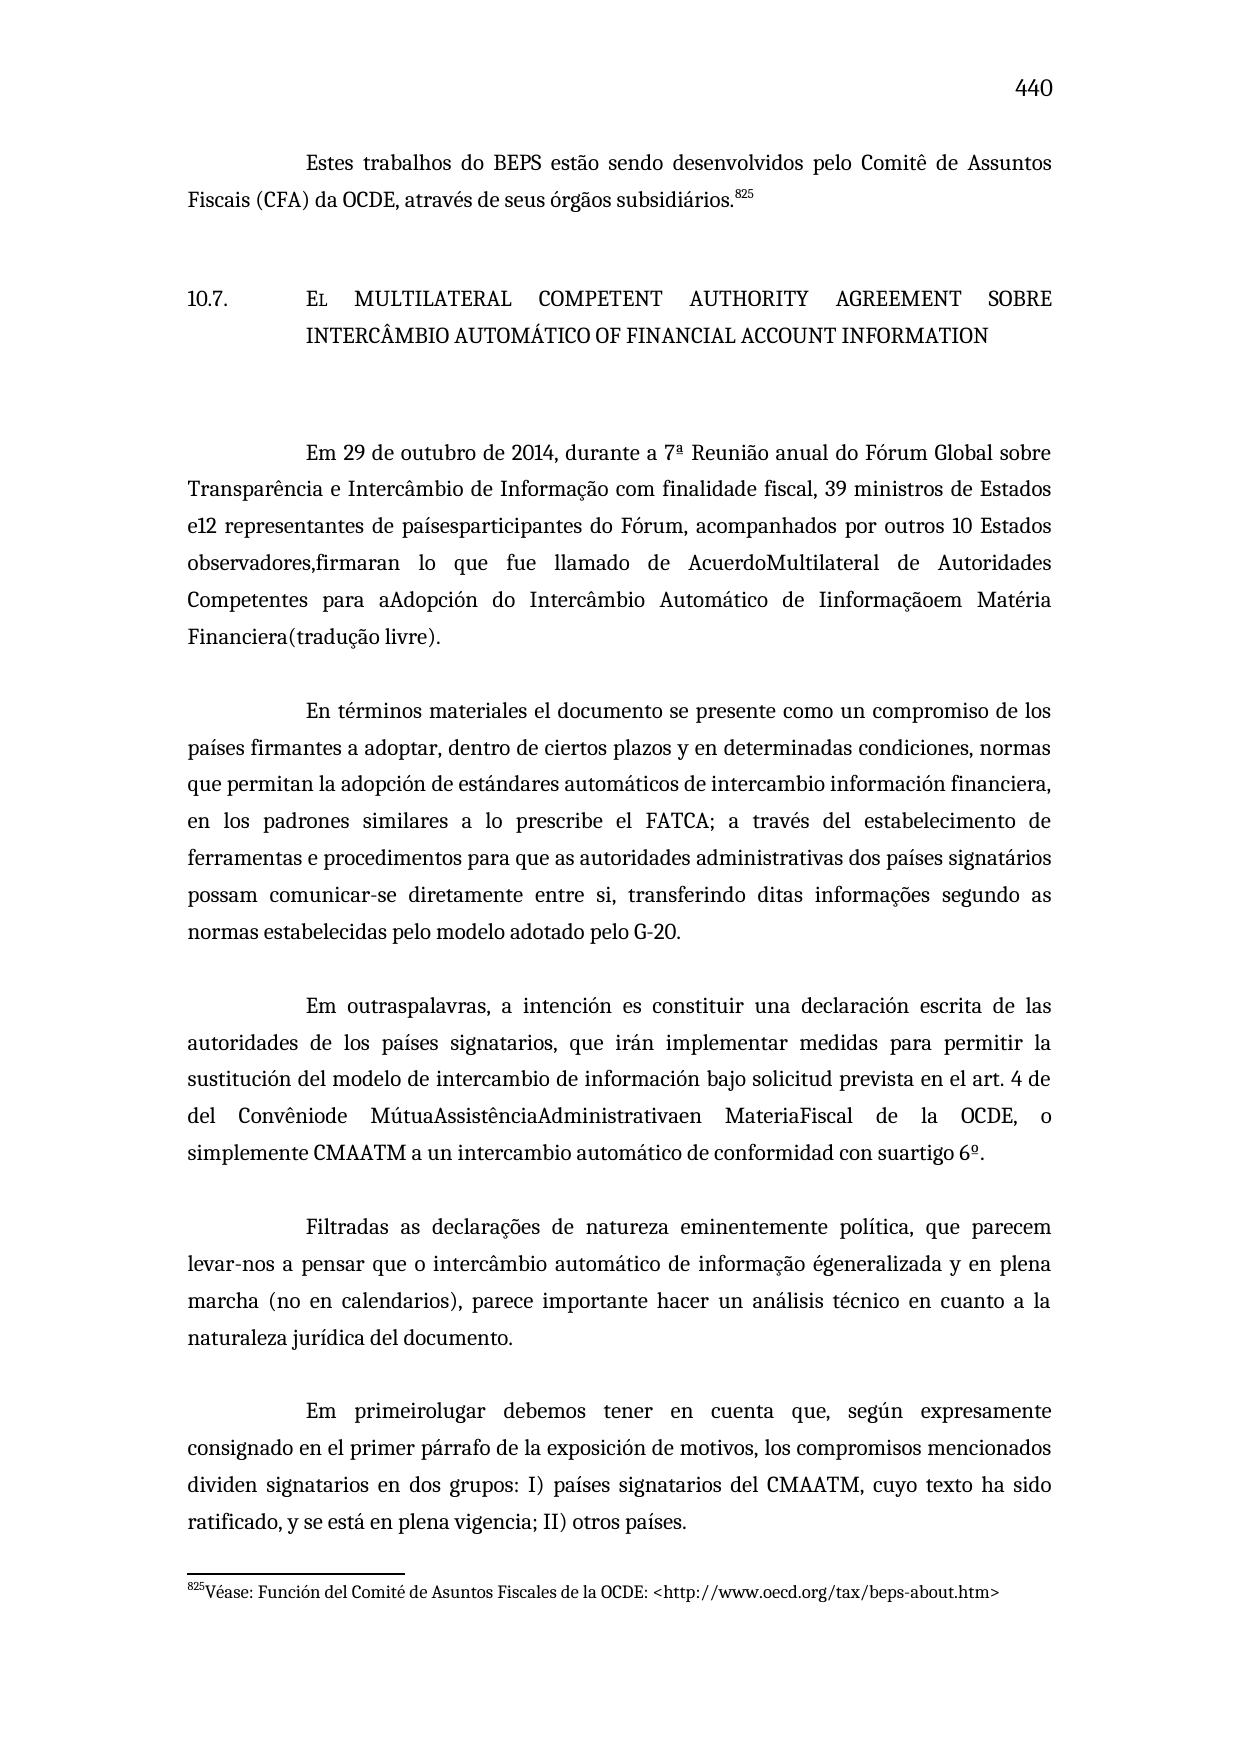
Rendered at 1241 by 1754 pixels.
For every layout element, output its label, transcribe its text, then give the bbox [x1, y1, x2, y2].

text Em primeirolugar debemos tener en cuenta que, según expresamente consignado en el primer párrafo de la exposición de motivos, los compromisos mencionados dividen signatarios en dos grupos: I) países signatarios del CMAATM, cuyo texto ha sido ratificado, y se está en plena vigencia; II) otros países. [187, 1398, 1053, 1535]
text En términos materiales el documento se presente como un compromiso de los países firmantes a adoptar, dentro de ciertos plazos y en determinadas condiciones, normas que permitan la adopción de estándares automáticos de intercambio información financiera, en los padrones similares a lo prescribe el FATCA; a través del estabelecimento de ferramentas e procedimentos para que as autoridades administrativas dos países signatários possam comunicar-se diretamente entre si, transferindo ditas informações segundo as normas estabelecidas pelo modelo adotado pelo G-20. [187, 697, 1053, 945]
text Em outraspalavras, a intención es constituir una declaración escrita de las autoridades de los países signatarios, que irán implementar medidas para permitir la sustitución del modelo de intercambio de información bajo solicitud prevista en el art. 4 de del Convêniode MútuaAssistênciaAdministrativaen MateriaFiscal de la OCDE, o simplemente CMAATM a un intercambio automático de conformidad con suartigo 6º. [187, 992, 1053, 1166]
text Filtradas as declarações de natureza eminentemente política, que parecem levar-nos a pensar que o intercâmbio automático de informação égeneralizada y en plena marcha (no en calendarios), parece importante hacer un análisis técnico en cuanto a la naturaleza jurídica del documento. [187, 1214, 1053, 1351]
text Em 29 de outubro de 2014, durante a 7ª Reunião anual do Fórum Global sobre Transparência e Intercâmbio de Informação com finalidade fiscal, 39 ministros de Estados e12 representantes de paísesparticipantes do Fórum, acompanhados por outros 10 Estados observadores,firmaran lo que fue llamado de AcuerdoMultilateral de Autoridades Competentes para aAdopción do Intercâmbio Automático de Iinformaçãoem Matéria Financiera(tradução livre). [187, 439, 1053, 650]
subtitle 10.7. El MULTILATERAL COMPETENT AUTHORITY AGREEMENT SOBRE INTERCÂMBIO AUTOMÁTICO OF FINANCIAL ACCOUNT INFORMATION [187, 286, 1053, 349]
text Estes trabalhos do BEPS estão sendo desenvolvidos pelo Comitê de Assuntos Fiscais (CFA) da OCDE, através de seus órgãos subsidiários. [187, 150, 1053, 213]
